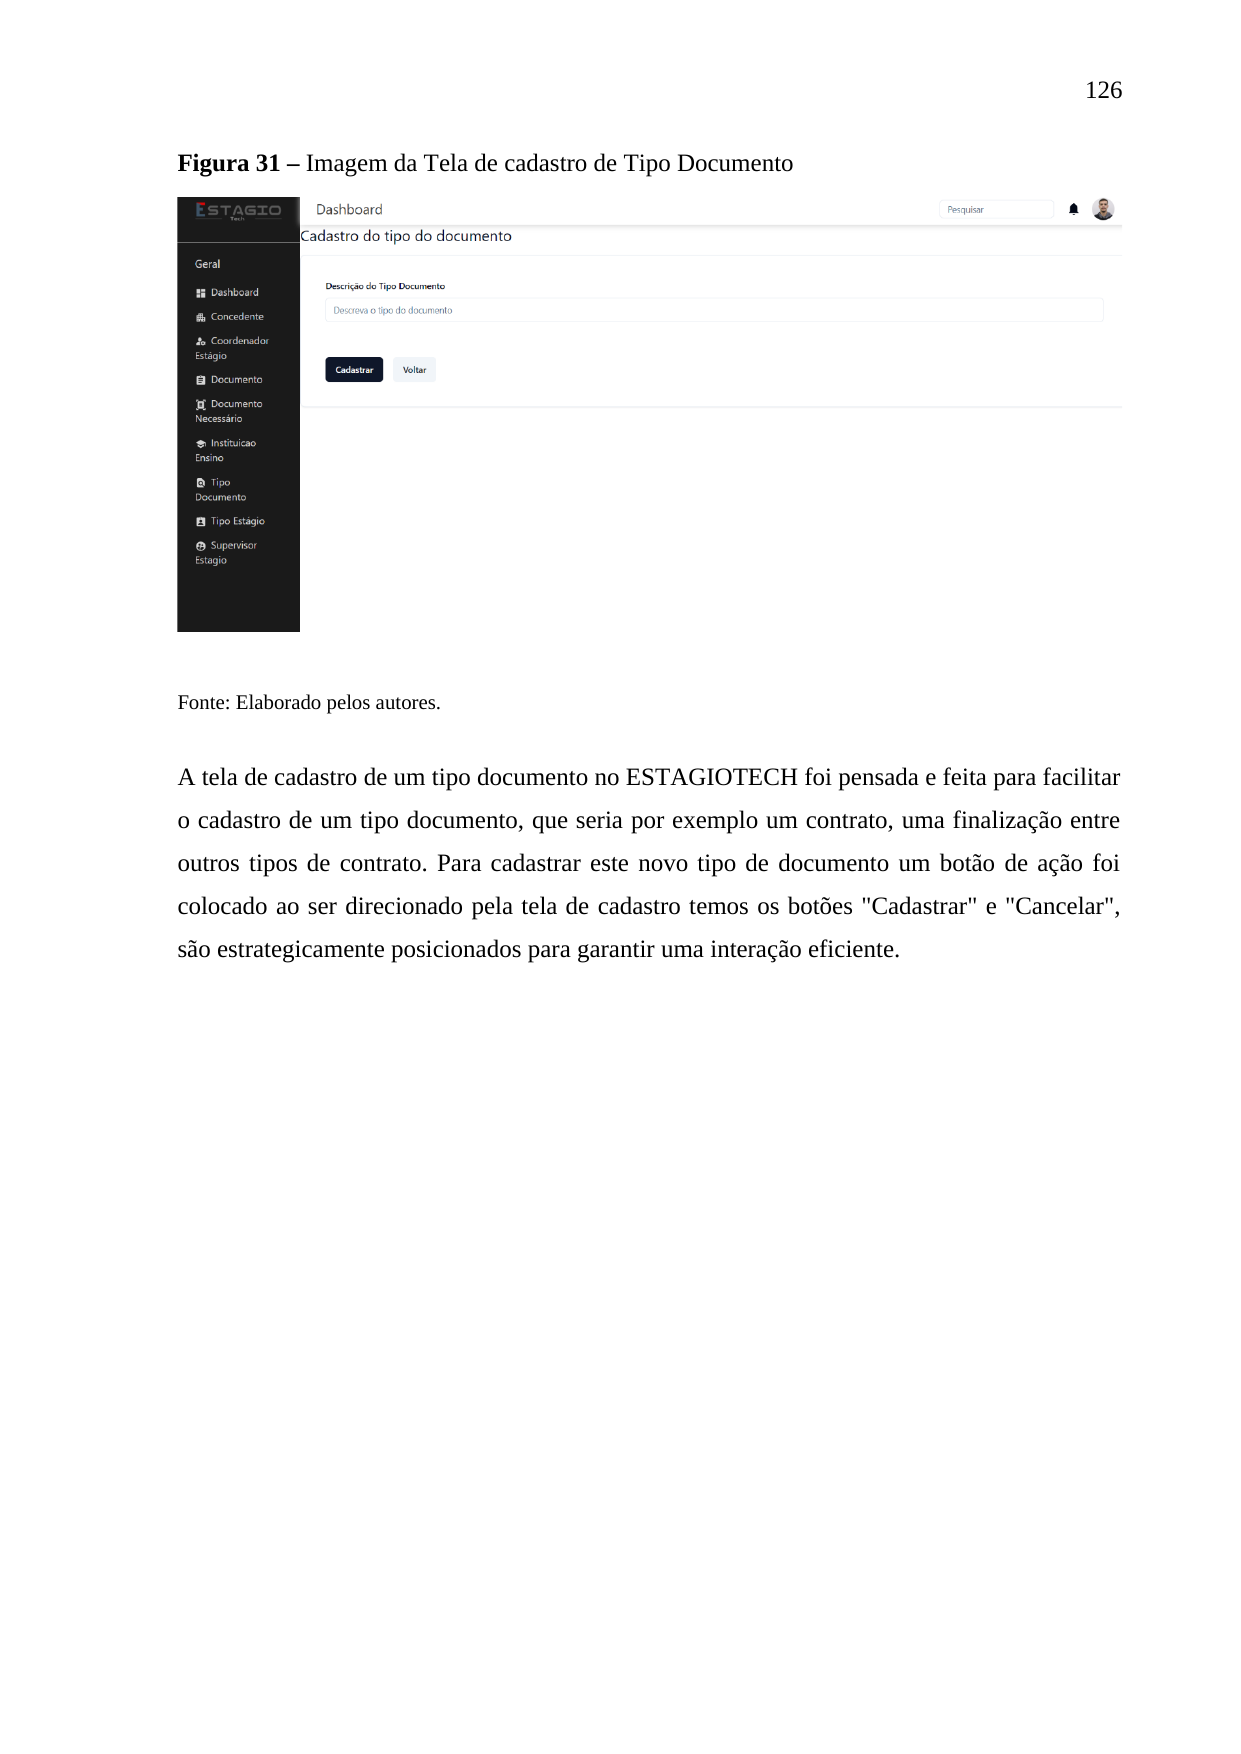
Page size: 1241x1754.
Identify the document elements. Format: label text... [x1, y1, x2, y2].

text Figura 31 – Imagem da Tela de cadastro de Tipo Documento [177, 148, 1122, 176]
text A tela de cadastro de um tipo documento no ESTAGIOTECH foi pensada e feita para facilitar o cadastro de um tipo documento, que seria por exemplo um contrato, uma finalização entre outros tipos de contrato. Para cadastrar este novo tipo de documento um botão de ação foi colocado ao ser direcionado pela tela de cadastro temos os botões "Cadastrar" e "Cancelar", são estrategicamente posicionados para garantir uma interação eficiente. [177, 762, 1122, 963]
text Fonte: Elaborado pelos autores. [177, 689, 1122, 714]
picture [177, 197, 1123, 632]
